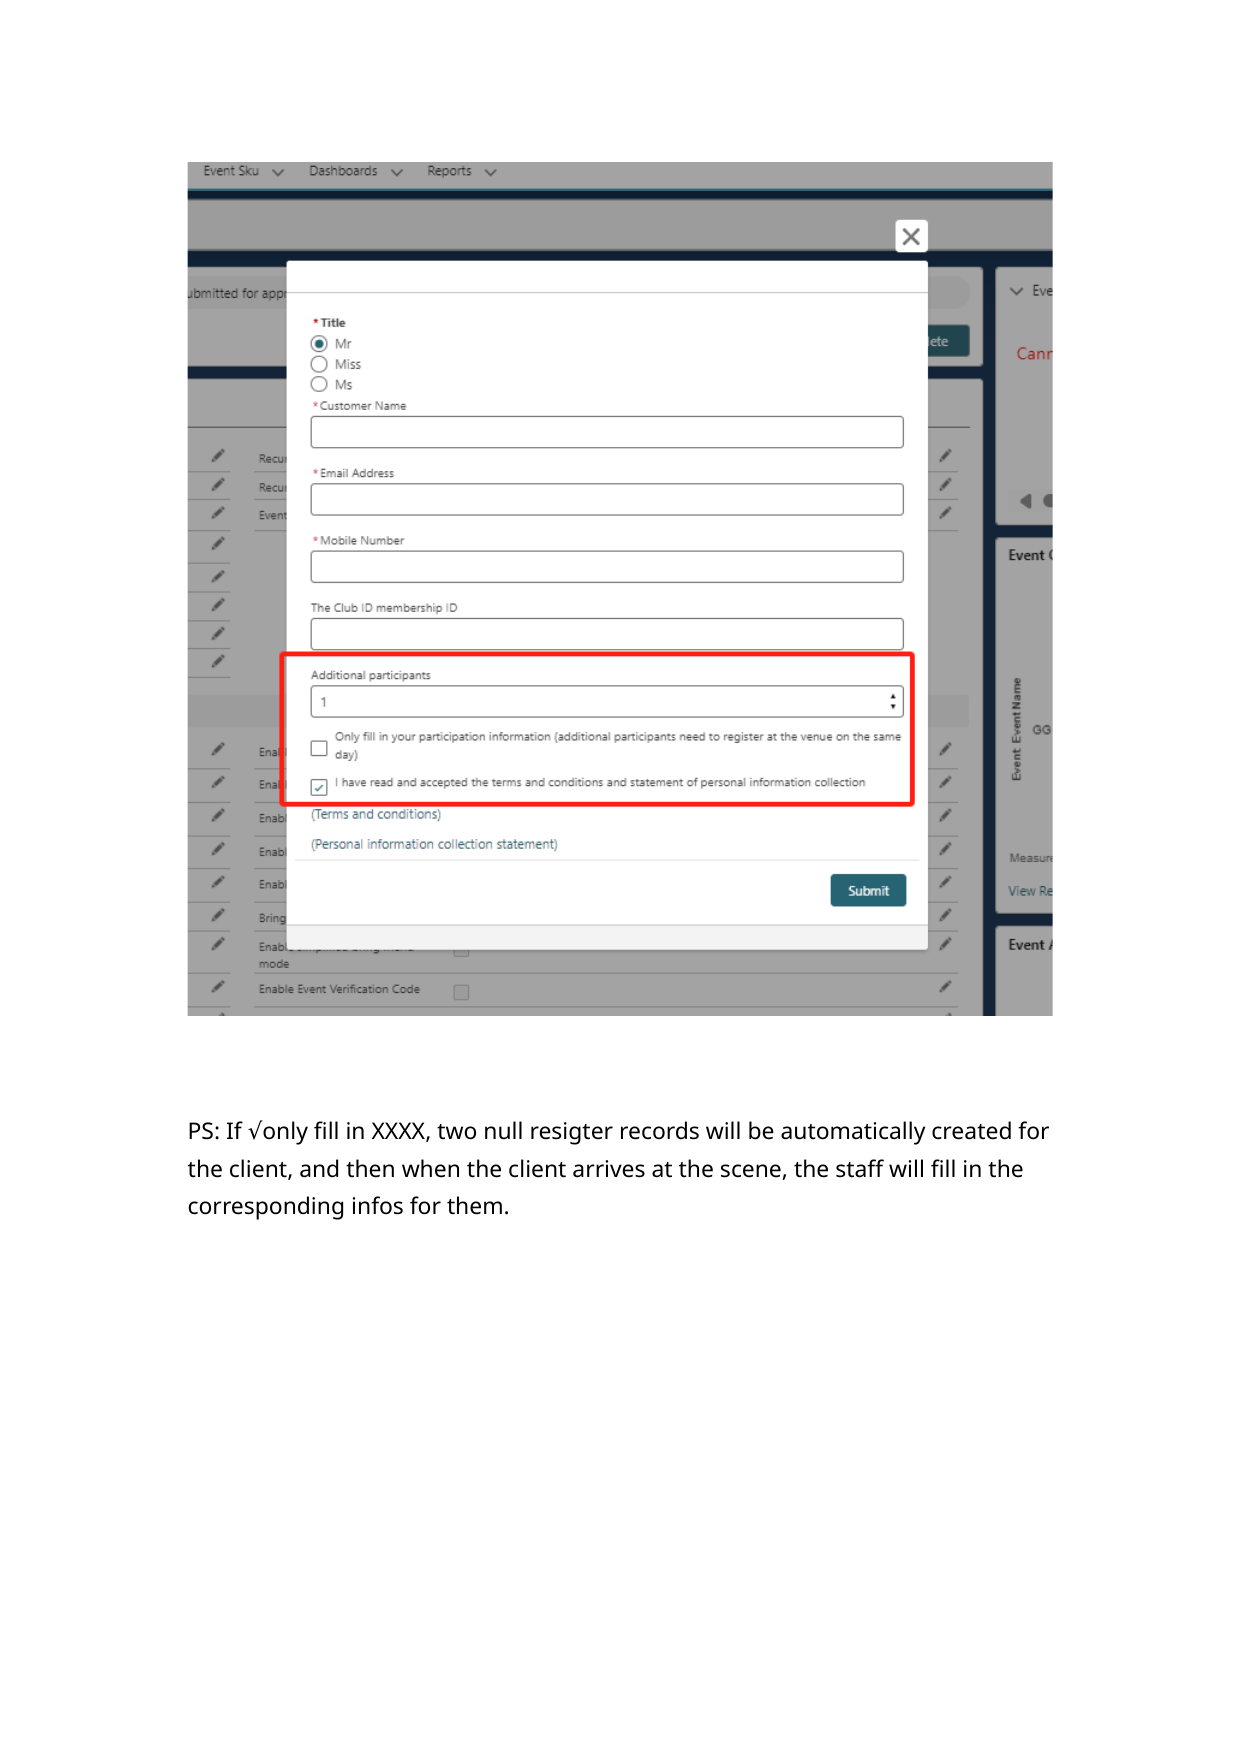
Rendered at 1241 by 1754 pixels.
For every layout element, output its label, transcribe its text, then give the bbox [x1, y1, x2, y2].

text PS: If √only fill in XXXX, two null resigter records will be automatically created for the client, and then when the client arrives at the scene, the staff will fill in the corresponding infos for them. [187, 1115, 1053, 1222]
picture [187, 162, 1053, 1016]
